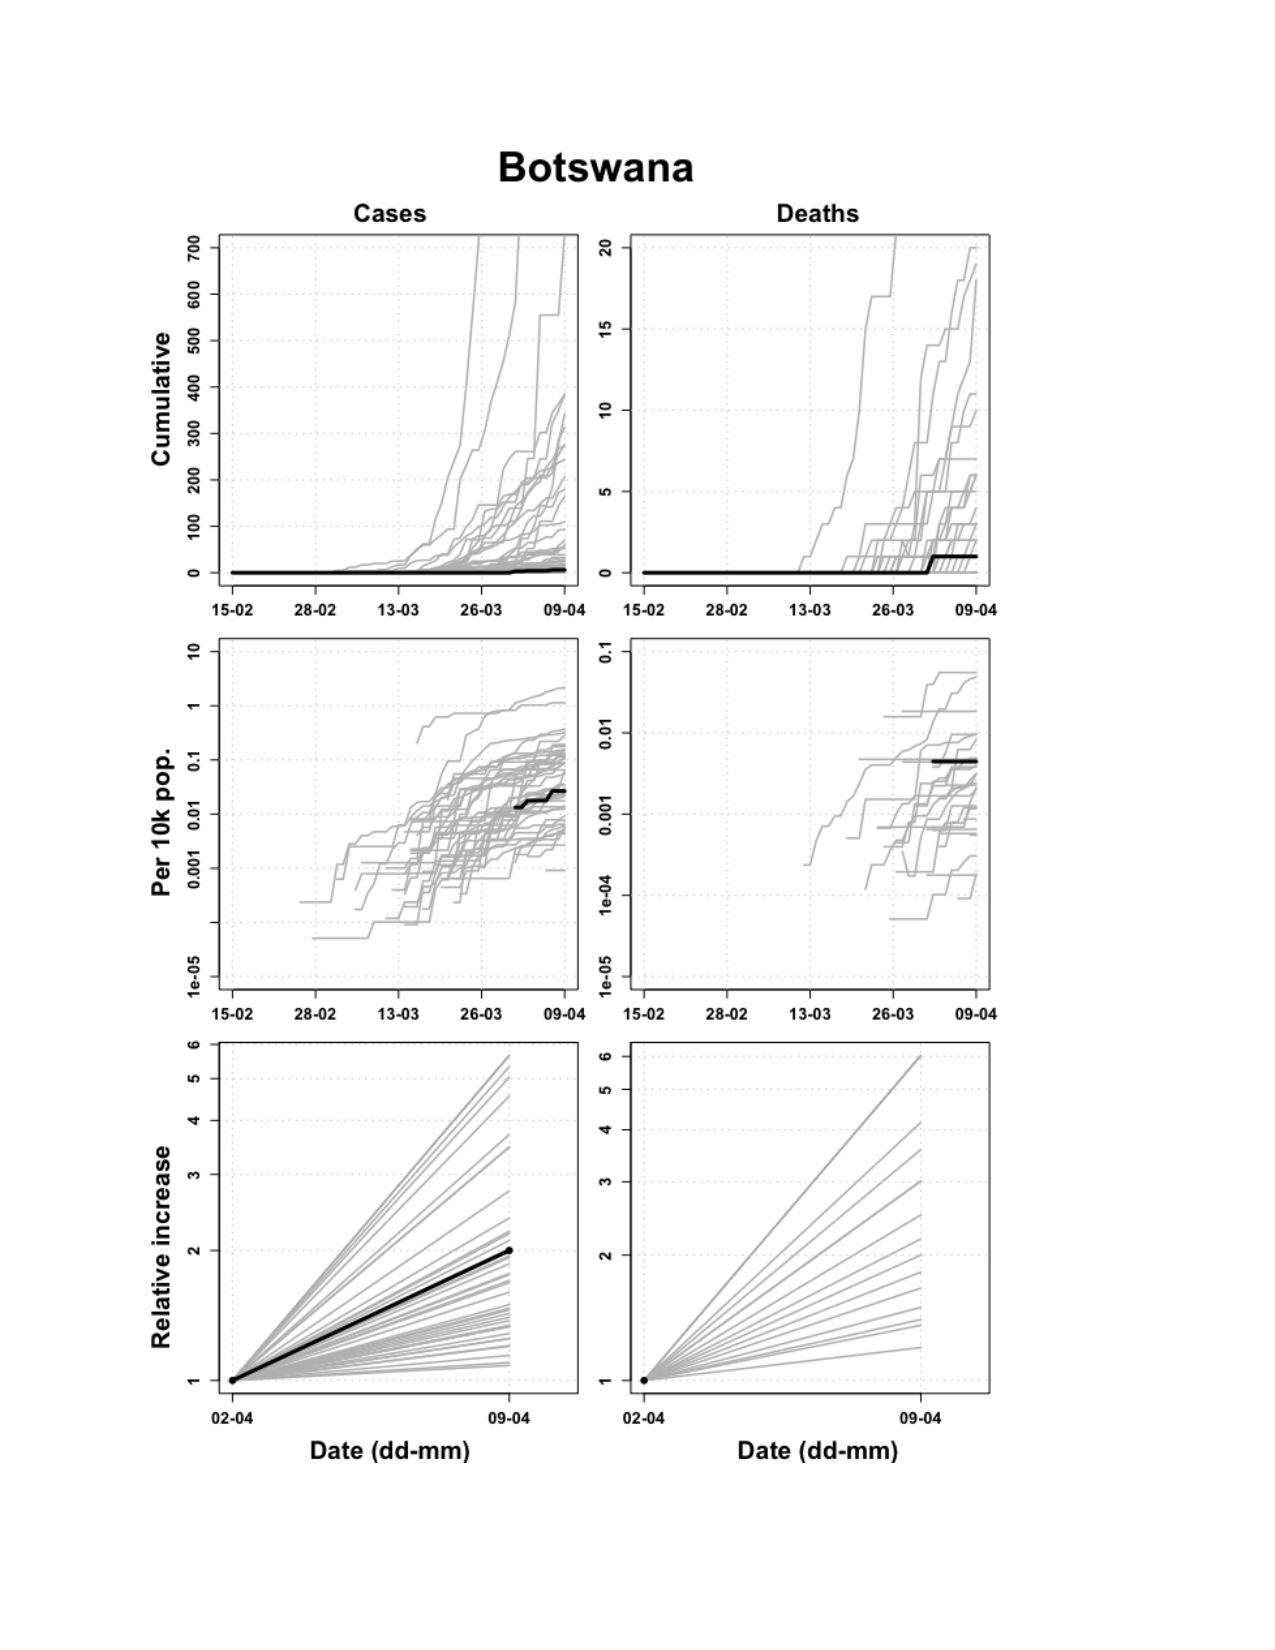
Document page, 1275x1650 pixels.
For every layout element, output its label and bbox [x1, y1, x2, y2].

picture [150, 150, 1025, 1463]
